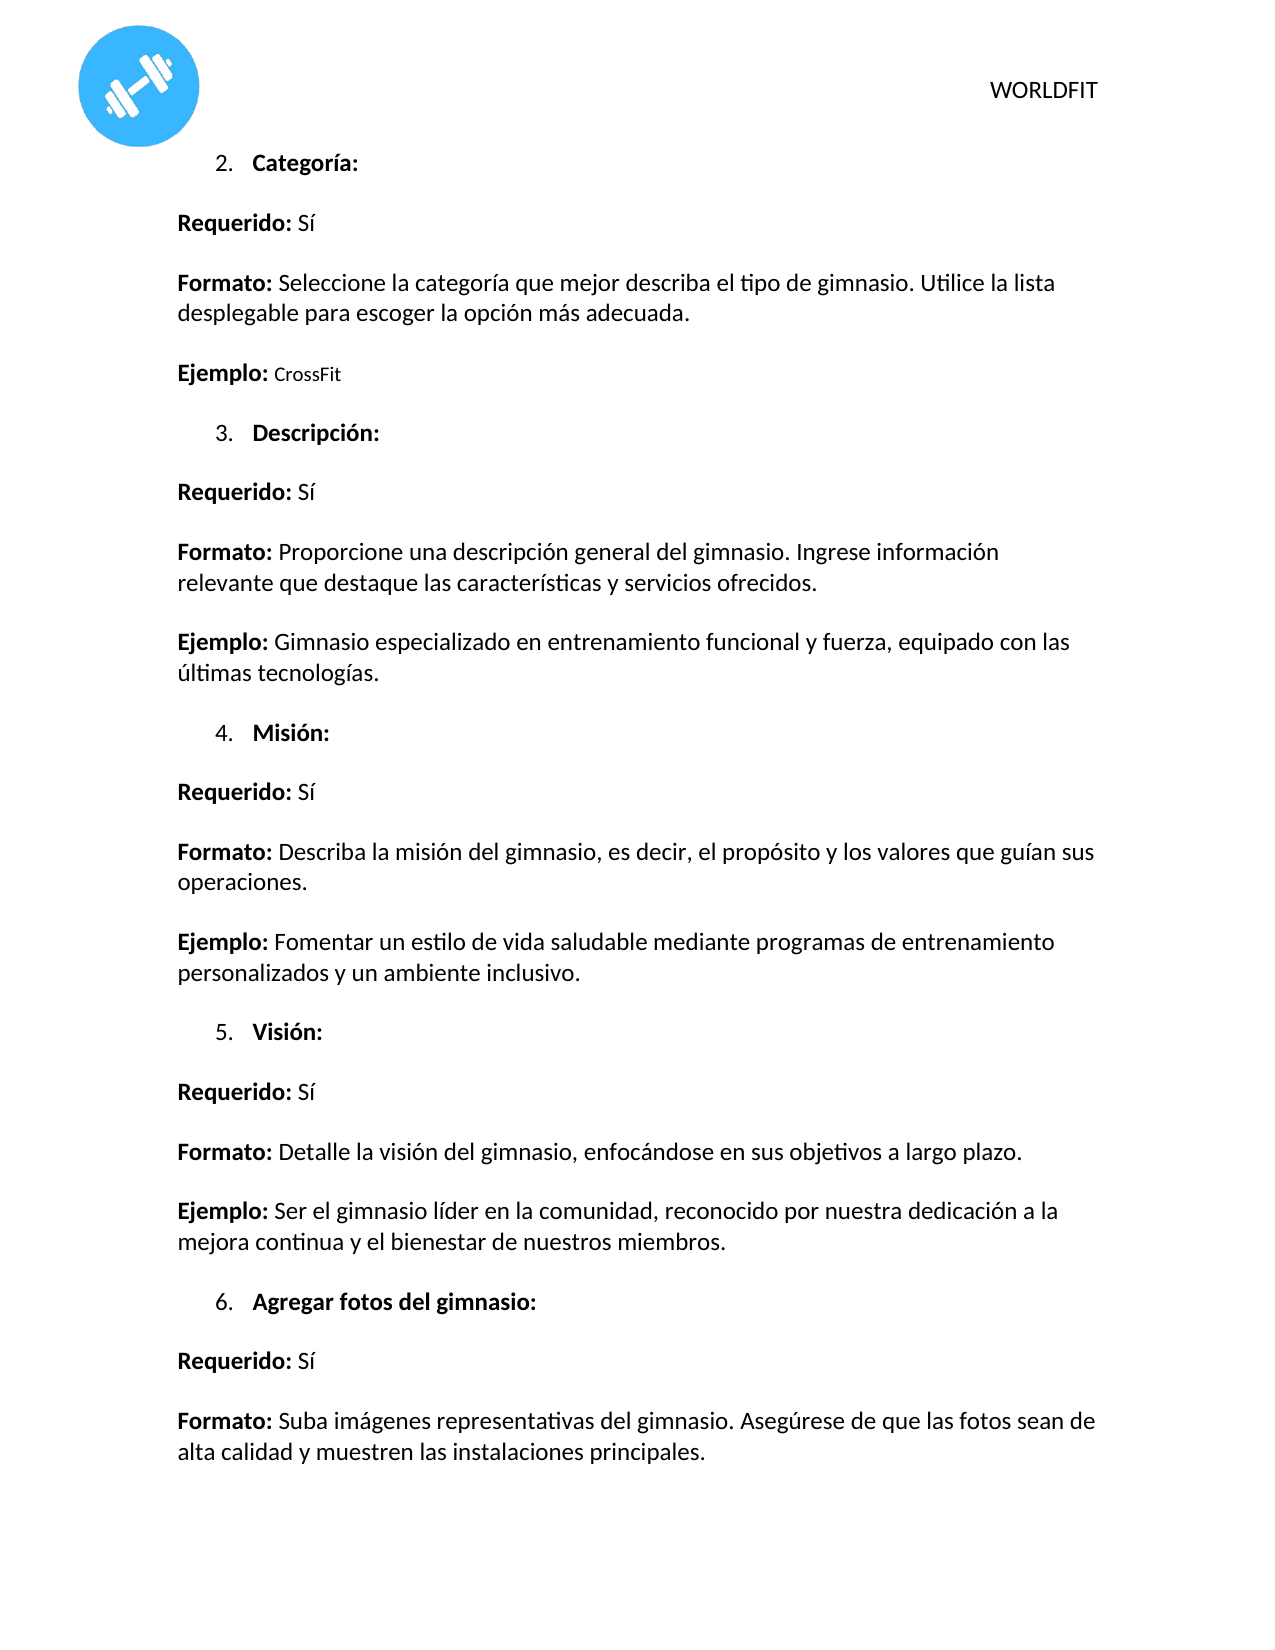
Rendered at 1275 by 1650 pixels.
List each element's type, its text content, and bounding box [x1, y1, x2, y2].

list Agregar fotos del gimnasio: [215, 1286, 1098, 1316]
text Formato: Seleccione la categoría que mejor describa el tipo de gimnasio. Utilice la lista desplegable para escoger la opción más adecuada. [177, 267, 1098, 328]
text Ejemplo: Fomentar un estilo de vida saludable mediante programas de entrenamiento personalizados y un ambiente inclusivo. [177, 926, 1098, 987]
text Requerido: Sí [177, 776, 1098, 807]
text Formato: Describa la misión del gimnasio, es decir, el propósito y los valores que guían sus operaciones. [177, 836, 1098, 897]
text Ejemplo: Ser el gimnasio líder en la comunidad, reconocido por nuestra dedicación a la mejora continua y el bienestar de nuestros miembros. [177, 1196, 1098, 1257]
text Ejemplo: Gimnasio especializado en entrenamiento funcional y fuerza, equipado con las últimas tecnologías. [177, 626, 1098, 687]
text Ejemplo: CrossFit [177, 357, 1098, 388]
text Formato: Detalle la visión del gimnasio, enfocándose en sus objetivos a largo plazo. [177, 1136, 1098, 1166]
list Visión: [215, 1016, 1098, 1047]
text Requerido: Sí [177, 207, 1098, 238]
text Formato: Suba imágenes representativas del gimnasio. Asegúrese de que las fotos sean de alta calidad y muestren las instalaciones principales. [177, 1405, 1098, 1466]
list Misión: [215, 717, 1098, 747]
text Formato: Proporcione una descripción general del gimnasio. Ingrese información relevante que destaque las características y servicios ofrecidos. [177, 536, 1098, 597]
text Requerido: Sí [177, 1076, 1098, 1107]
text Requerido: Sí [177, 477, 1098, 507]
picture [77, 25, 200, 147]
list Descripción: [215, 417, 1098, 447]
text Requerido: Sí [177, 1345, 1098, 1376]
list Categoría: [215, 148, 1098, 178]
